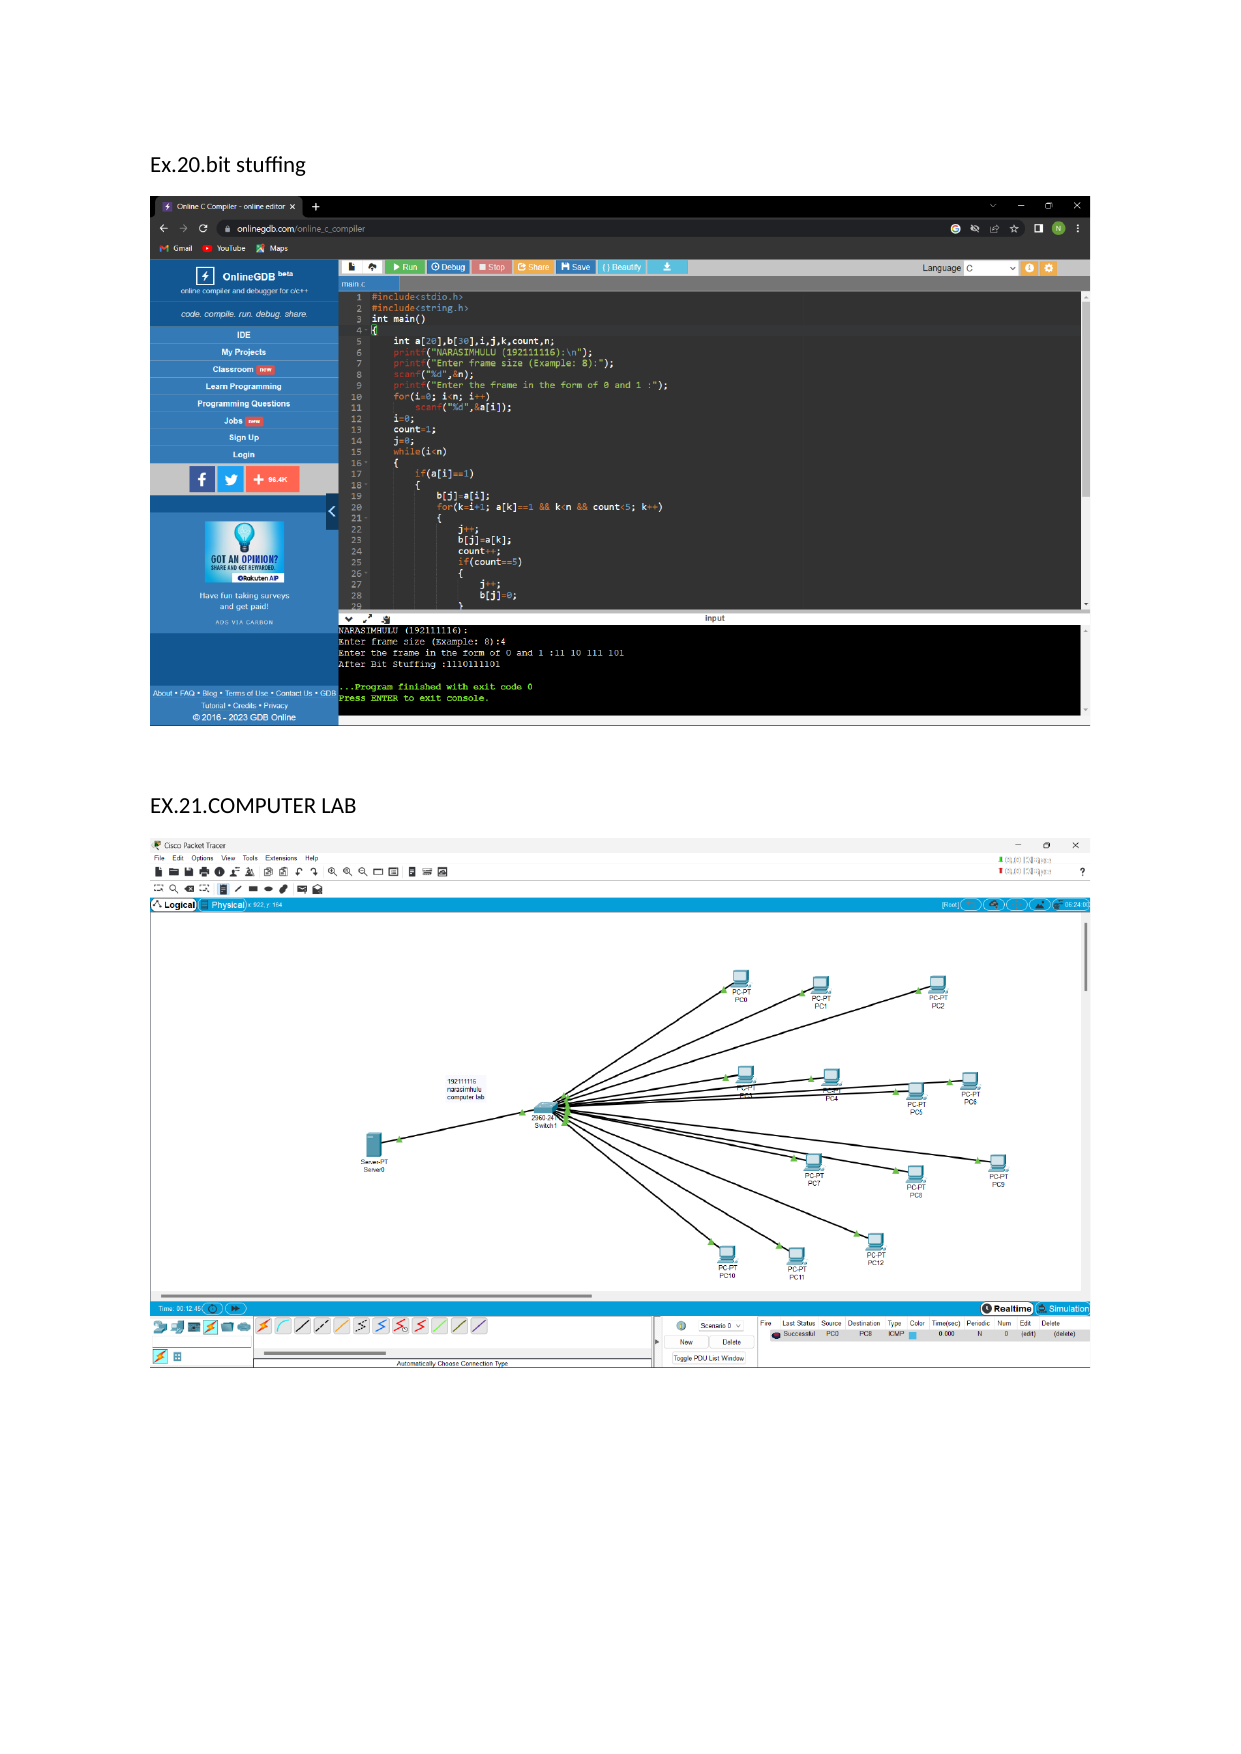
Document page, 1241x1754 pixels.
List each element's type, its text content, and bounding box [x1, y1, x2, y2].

picture [150, 838, 1091, 1368]
picture [990, 901, 997, 908]
text Ex.20.bit stuffing [150, 150, 1090, 178]
text EX.21.COMPUTER LAB [150, 791, 1090, 819]
picture [150, 196, 1091, 726]
